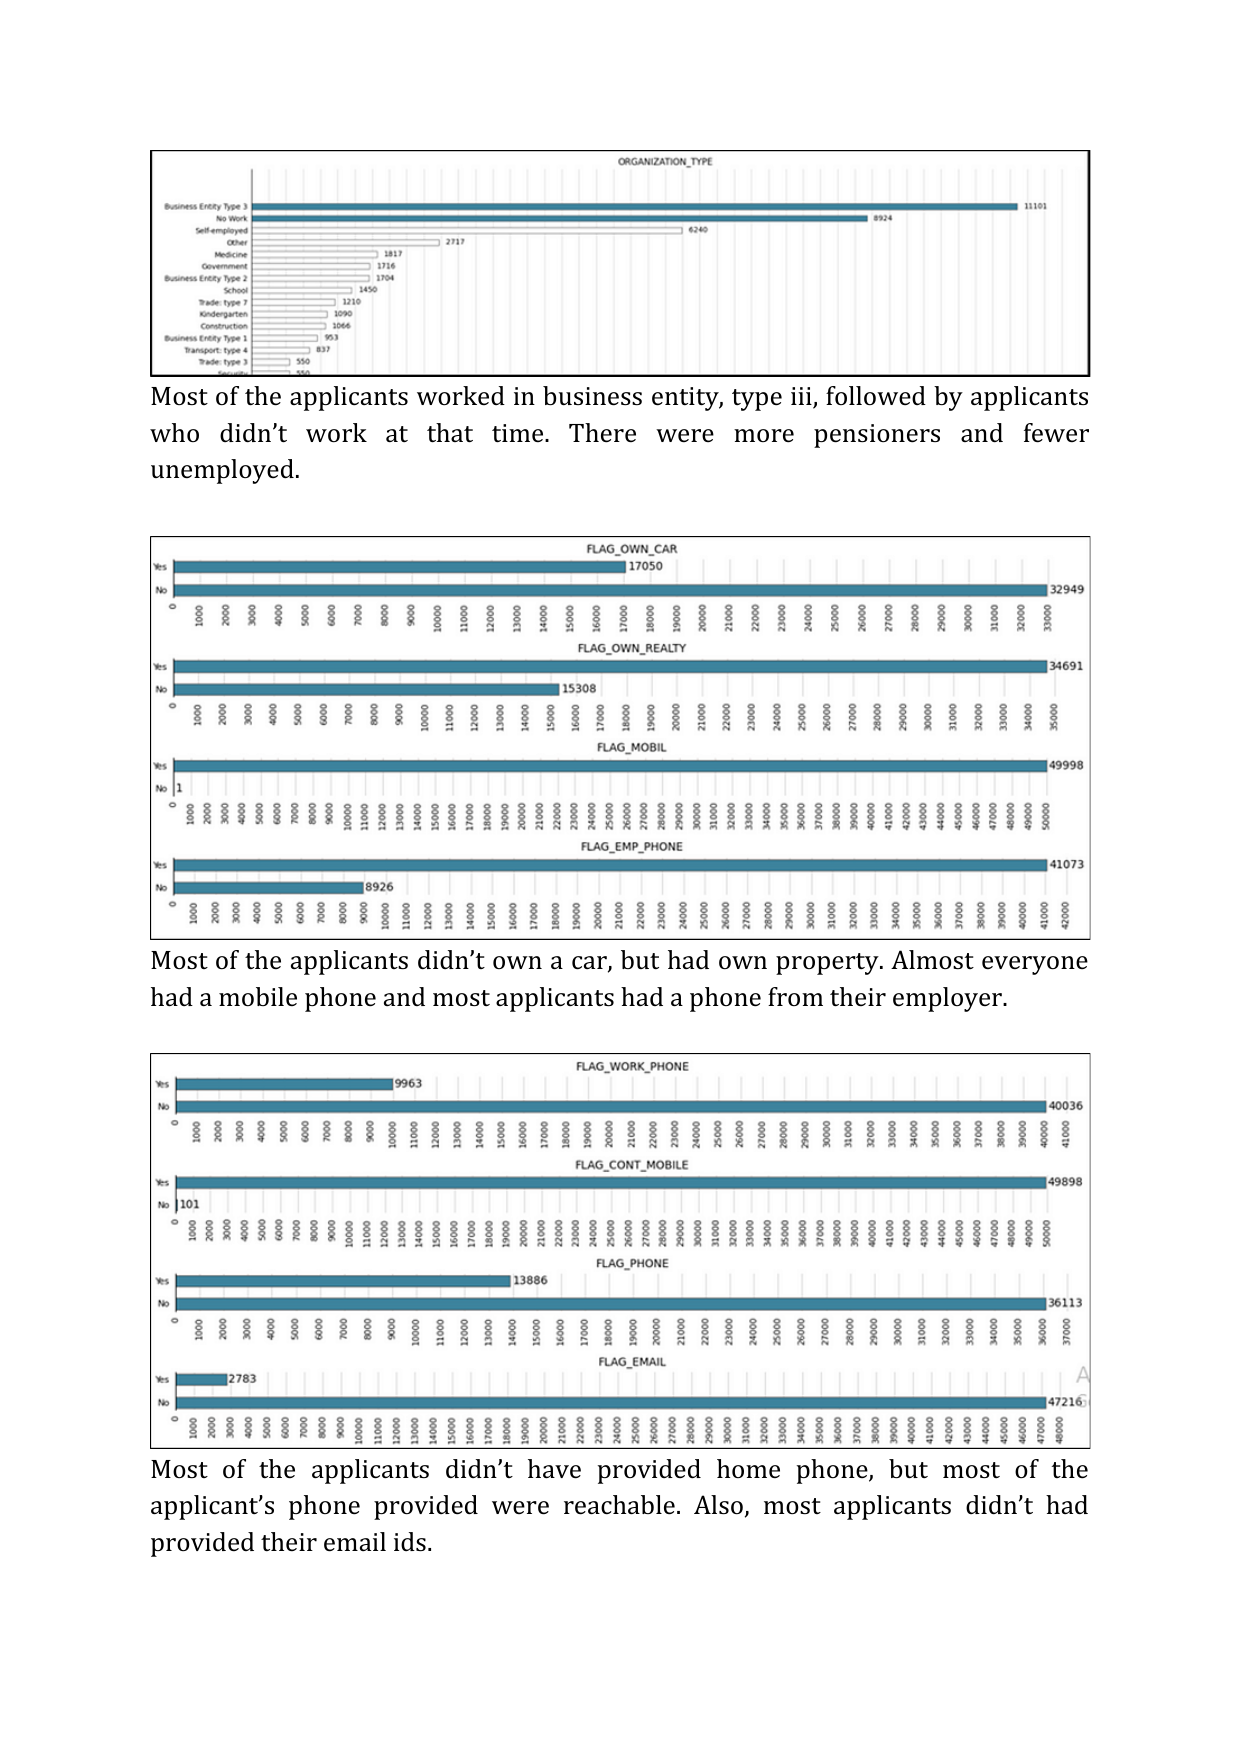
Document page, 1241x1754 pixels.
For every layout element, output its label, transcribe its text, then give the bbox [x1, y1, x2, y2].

text Most of the applicants didn’t own a car, but had own property. Almost everyone had a mobile phone and most applicants had a phone from their employer. [150, 944, 1090, 1012]
text Most of the applicants didn’t have provided home phone, but most of the applicant’s phone provided were reachable. Also, most applicants didn’t had provided their email ids. [150, 1453, 1090, 1557]
picture [150, 150, 1091, 377]
picture [150, 536, 1091, 940]
picture [150, 1053, 1091, 1449]
text Most of the applicants worked in business entity, type iii, followed by applicants who didn’t work at that time. There were more pensioners and fewer unemployed. [150, 380, 1090, 485]
